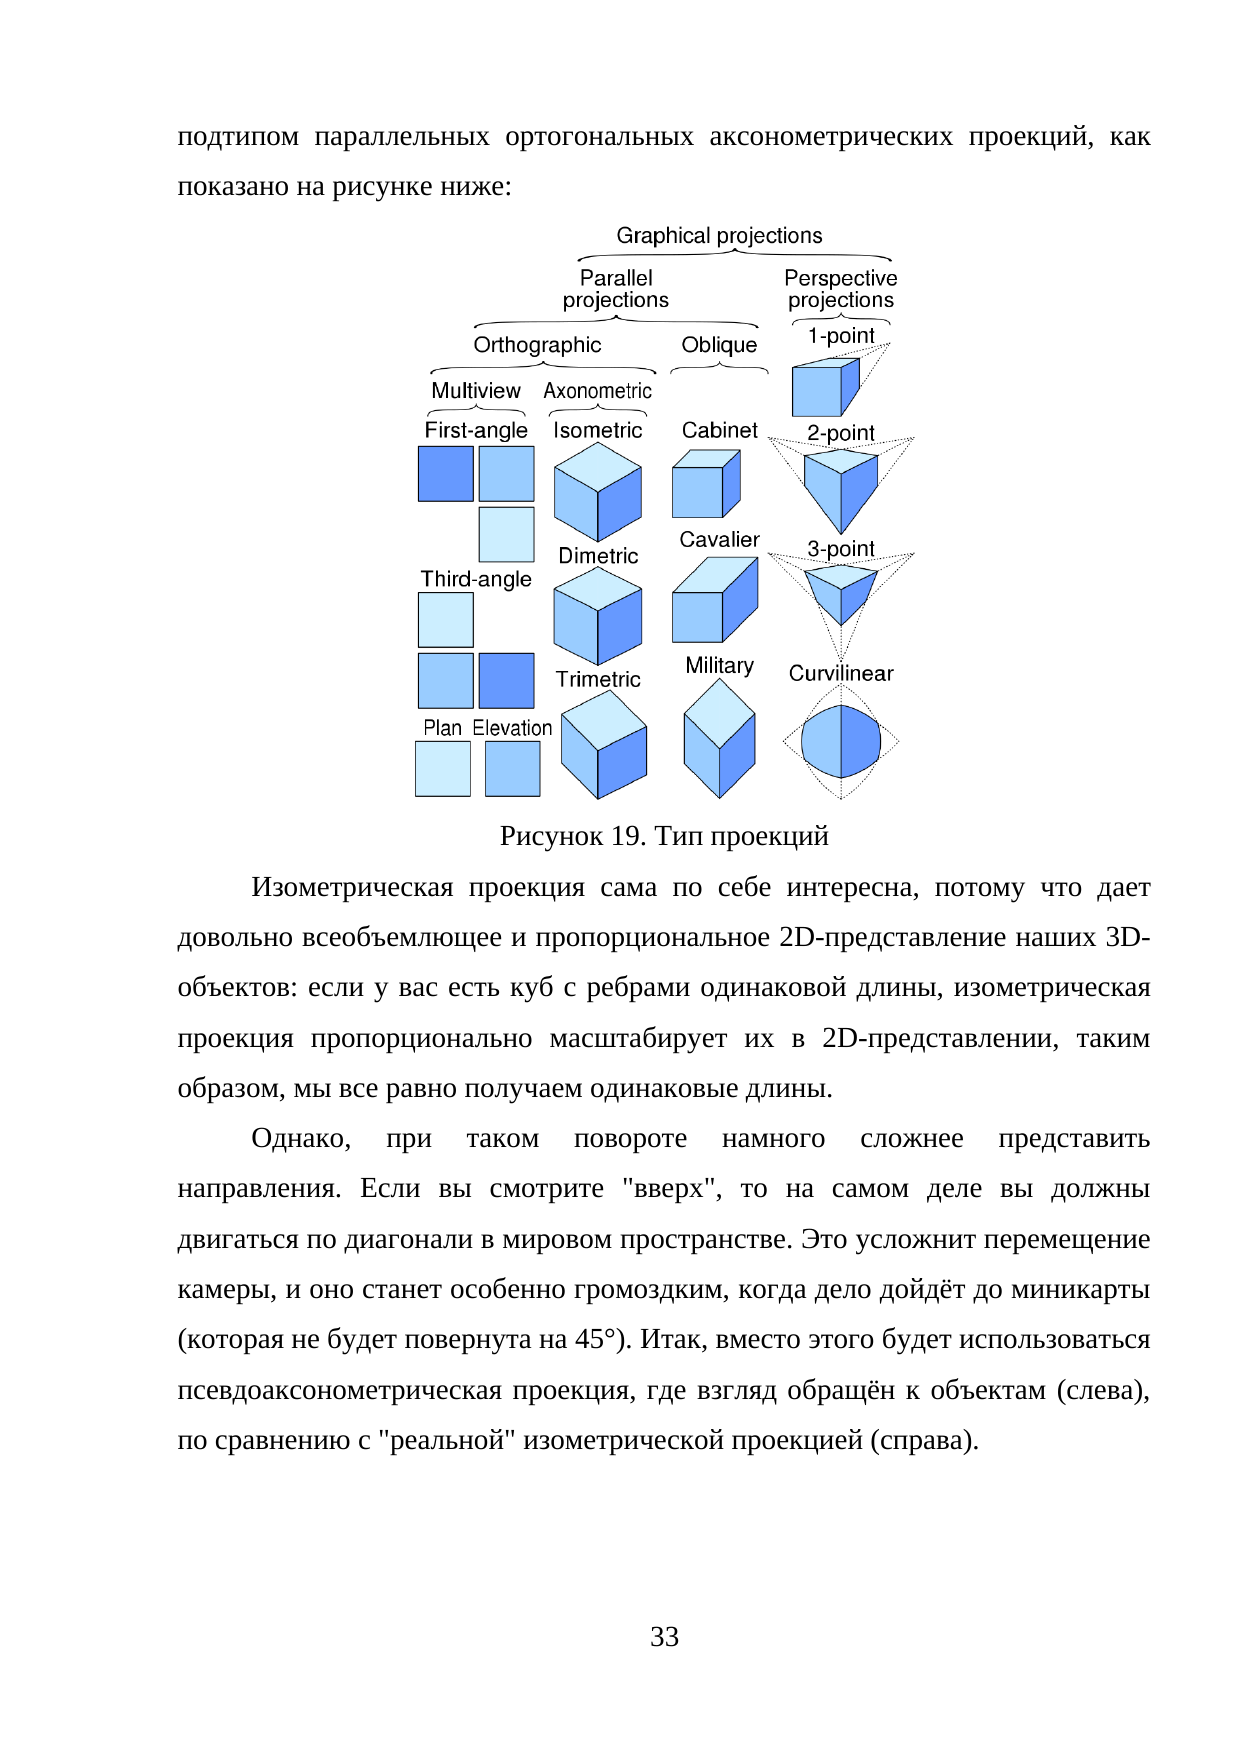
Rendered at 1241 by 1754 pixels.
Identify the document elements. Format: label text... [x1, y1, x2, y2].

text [177, 118, 1152, 202]
text Изометрическая проекция сама по себе интересна, потому что дает довольно всеобъемлющее и пропорциональное 2D-представление наших 3D-объектов: если у вас есть куб с ребрами одинаковой длины, изометрическая проекция пропорционально масштабирует их в 2D-представлении, таким образом, мы все равно получаем одинаковые длины. [177, 869, 1152, 1103]
picture [409, 218, 920, 802]
text Рисунок 19. Тип проекций [177, 818, 1152, 852]
text Однако, при таком повороте намного сложнее представить направления. Если вы смотрите "вверх", то на самом деле вы должны двигаться по диагонали в мировом пространстве. Это усложнит перемещение камеры, и оно станет особенно громоздким, когда дело дойдёт до миникарты (которая не будет повернута на 45°). Итак, вместо этого будет использоваться псевдоаксонометрическая проекция, где взгляд обращён к объектам (слева), по сравнению с "реальной" изометрической проекцией (справа). [177, 1120, 1152, 1456]
